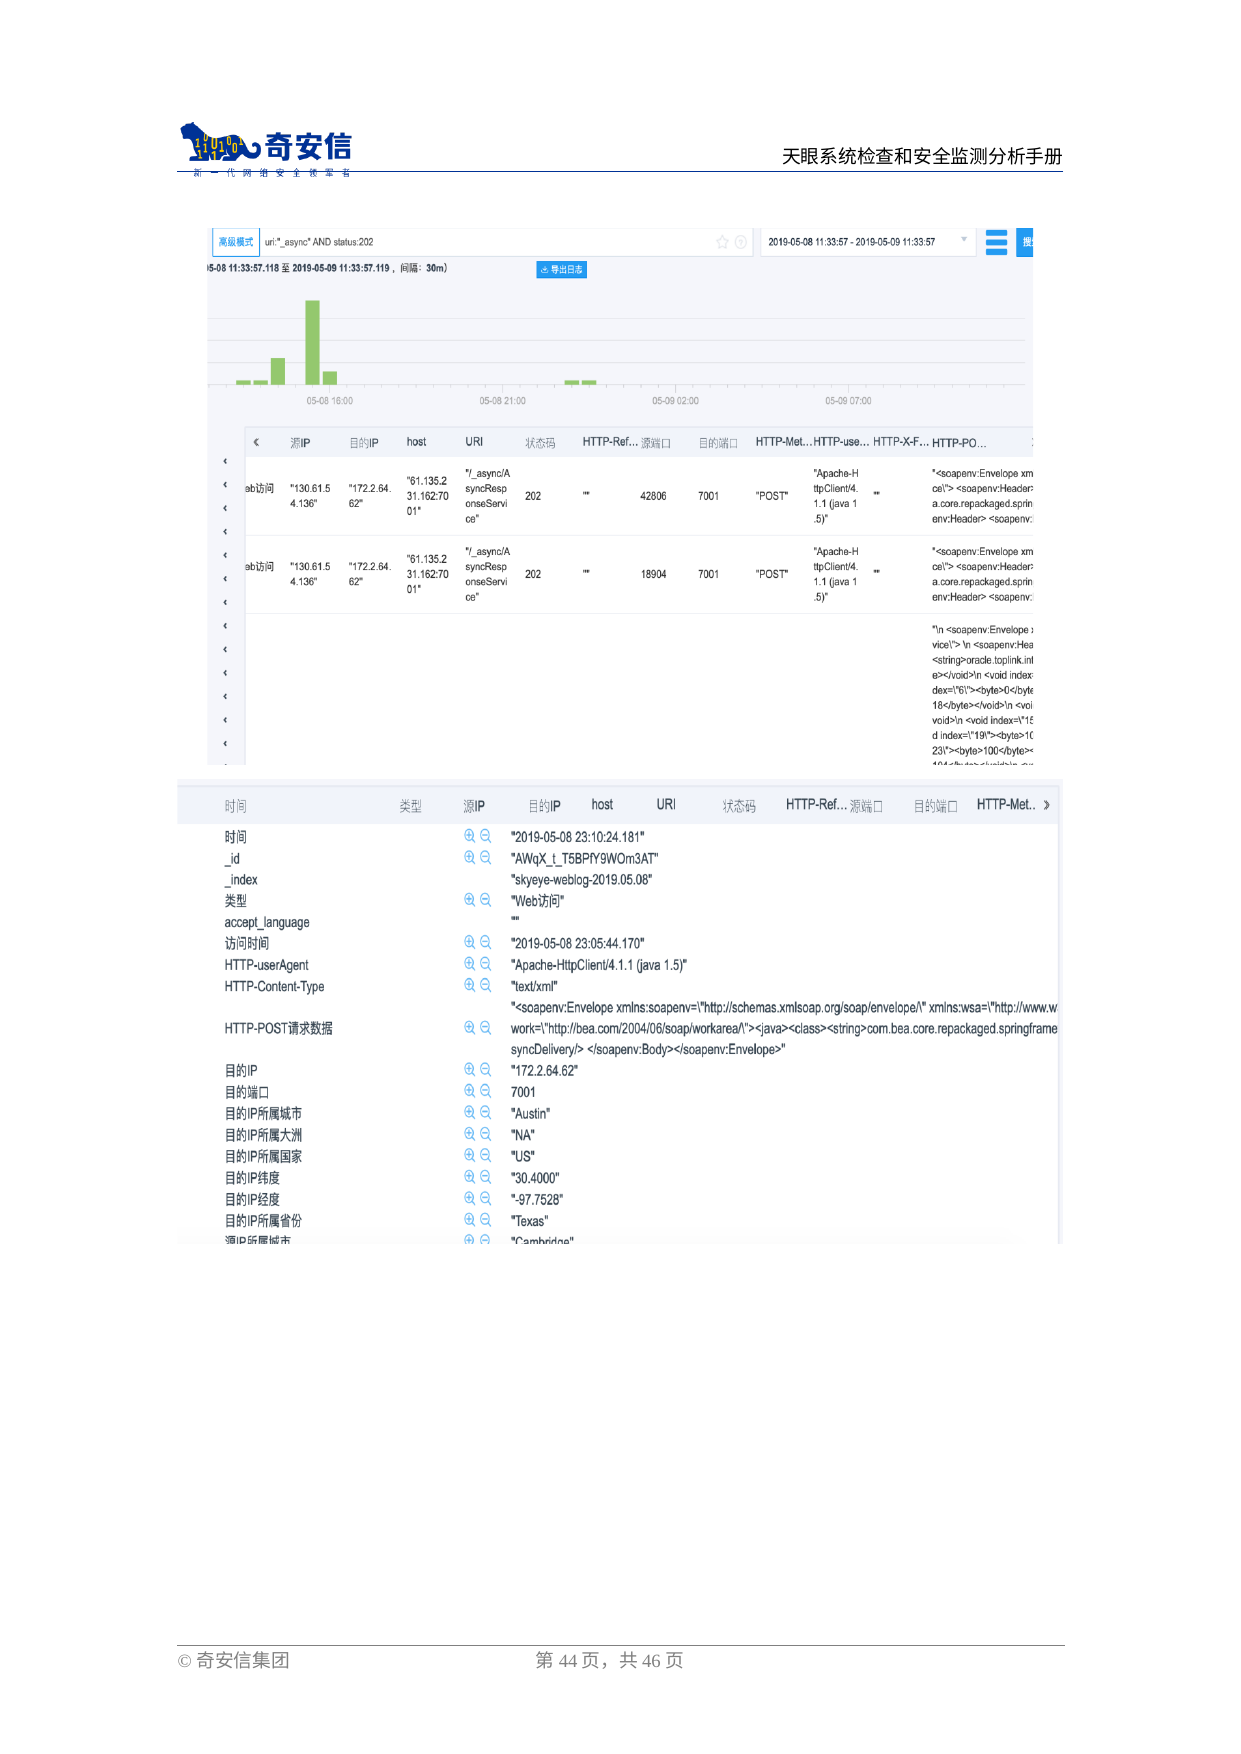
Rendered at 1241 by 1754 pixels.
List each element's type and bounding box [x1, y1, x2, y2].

picture [177, 779, 1063, 1244]
picture [177, 172, 355, 181]
picture [177, 121, 355, 171]
picture [207, 228, 1034, 765]
